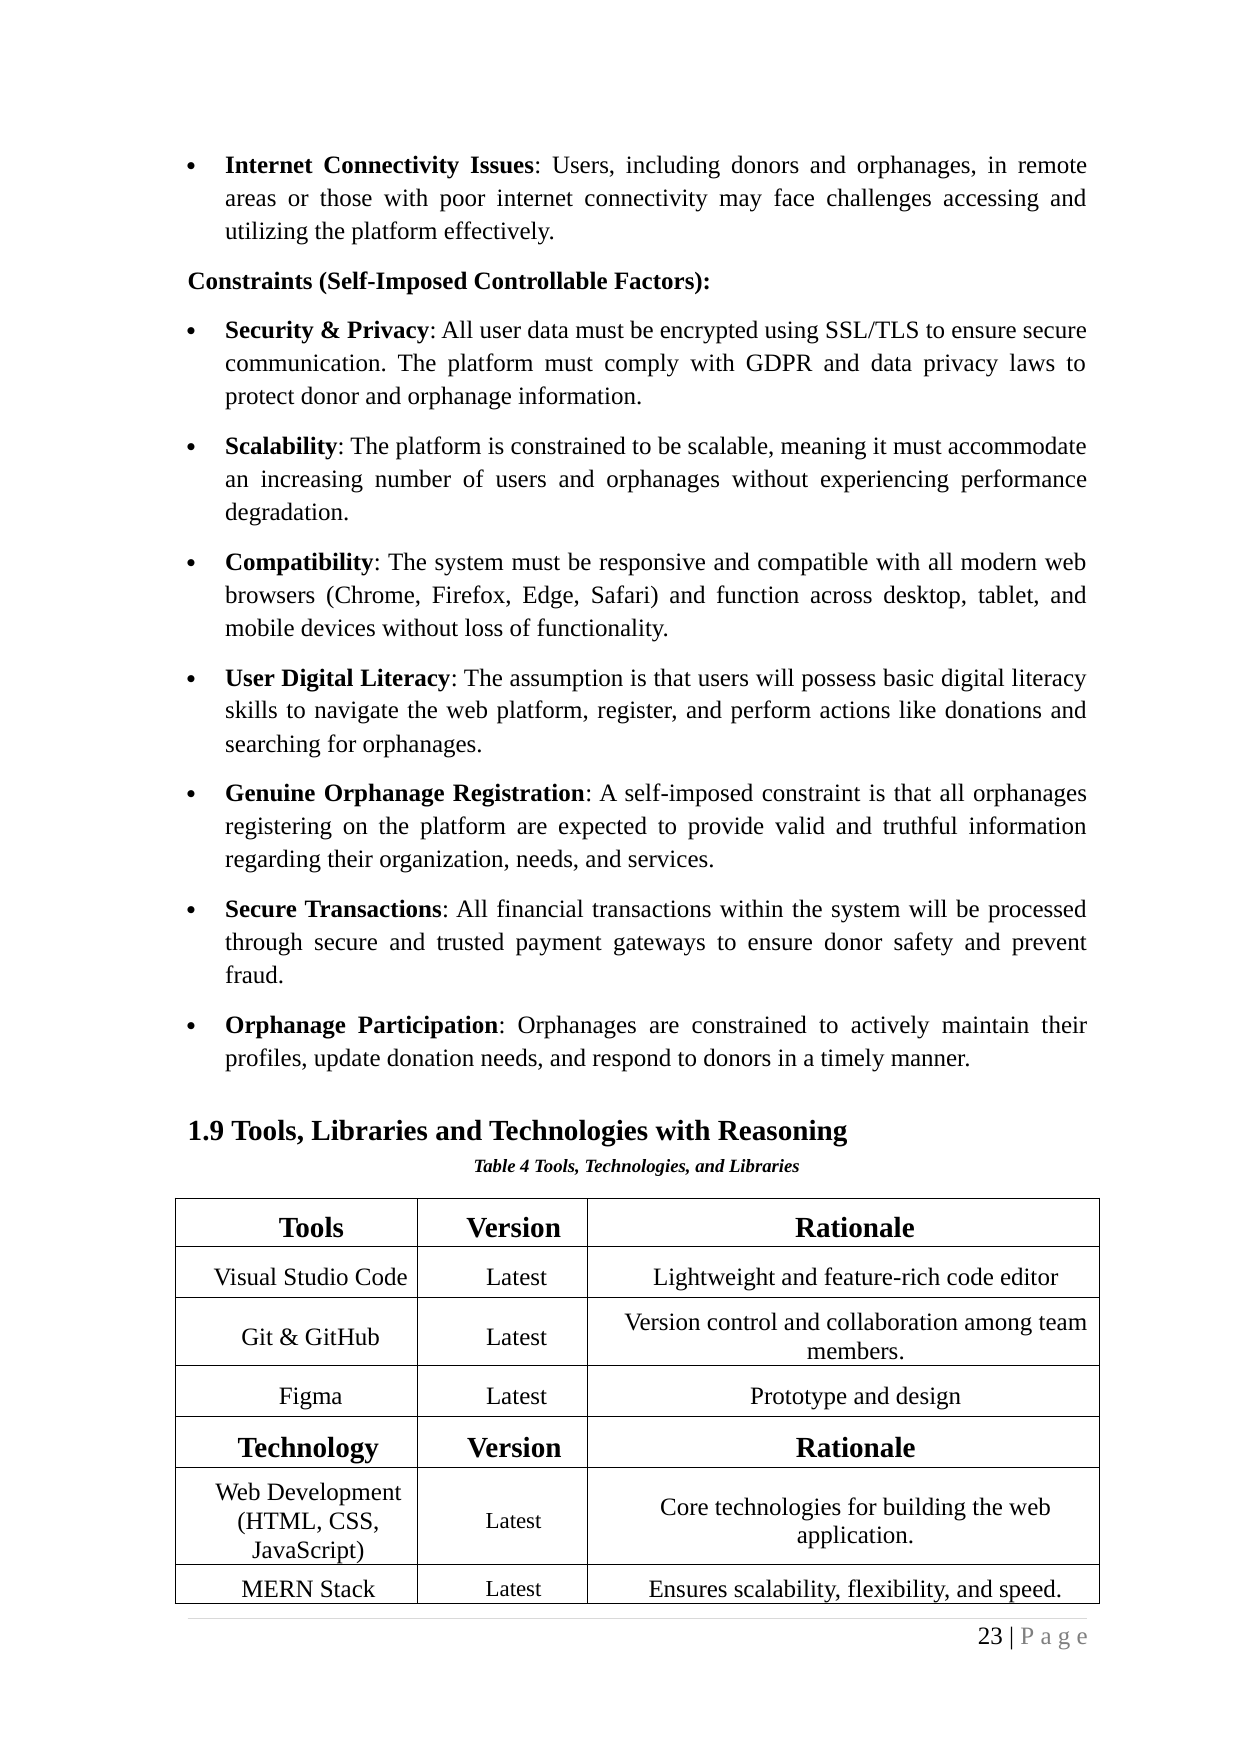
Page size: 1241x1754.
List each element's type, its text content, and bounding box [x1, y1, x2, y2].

table_cell Latest [418, 1366, 587, 1416]
table_cell Version [418, 1417, 587, 1467]
table_cell Latest [418, 1565, 587, 1603]
table_cell Latest [418, 1247, 587, 1297]
list Secure Transactions: All financial transactions within the system will be processed through secure and trusted payment gateways to ensure donor safety and prevent fraud. [187, 894, 1087, 989]
table_cell Lightweight and feature-rich code editor [588, 1247, 1099, 1297]
list Compatibility: The system must be responsive and compatible with all modern web browsers (Chrome, Firefox, Edge, Safari) and function across desktop, tablet, and mobile devices without loss of functionality. [187, 547, 1087, 642]
list User Digital Literacy: The assumption is that users will possess basic digital literacy skills to navigate the web platform, register, and perform actions like donations and searching for orphanages. [187, 663, 1087, 757]
table_cell Web Development (HTML, CSS, JavaScript) [176, 1468, 417, 1564]
table_header Tools [176, 1199, 417, 1246]
list Internet Connectivity Issues: Users, including donors and orphanages, in remote areas or those with poor internet connectivity may face challenges accessing and utilizing the platform effectively. [187, 150, 1087, 245]
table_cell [176, 1565, 417, 1603]
table_cell Figma [176, 1366, 417, 1416]
table_cell Rationale [588, 1417, 1099, 1467]
table_cell Version control and collaboration among team members. [588, 1298, 1099, 1365]
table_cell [588, 1565, 1099, 1603]
list Security & Privacy: All user data must be encrypted using SSL/TLS to ensure secure communication. The platform must comply with GDPR and data privacy laws to protect donor and orphanage information. [187, 315, 1087, 410]
table_cell Git & GitHub [176, 1298, 417, 1365]
table_cell Prototype and design [588, 1366, 1099, 1416]
list Scalability: The platform is constrained to be scalable, meaning it must accommodate an increasing number of users and orphanages without experiencing performance degradation. [187, 431, 1087, 526]
table_cell Latest [418, 1468, 587, 1564]
list Genuine Orphanage Registration: A self-imposed constraint is that all orphanages registering on the platform are expected to provide valid and truthful information regarding their organization, needs, and services. [187, 778, 1087, 873]
table_cell Technology [176, 1417, 417, 1467]
text Constraints (Self-Imposed Controllable Factors): [187, 266, 1087, 294]
text Table 4 Tools, Technologies, and Libraries [187, 1155, 1087, 1177]
subtitle Tools, Libraries and Technologies with Reasoning [187, 1113, 1087, 1147]
list Orphanage Participation: Orphanages are constrained to actively maintain their profiles, update donation needs, and respond to donors in a timely manner. [187, 1010, 1087, 1072]
table_cell Core technologies for building the web application. [588, 1468, 1099, 1564]
table_cell Latest [418, 1298, 587, 1365]
table_header Version [418, 1199, 587, 1246]
table_cell Visual Studio Code [176, 1247, 417, 1297]
table_header Rationale [588, 1199, 1099, 1246]
